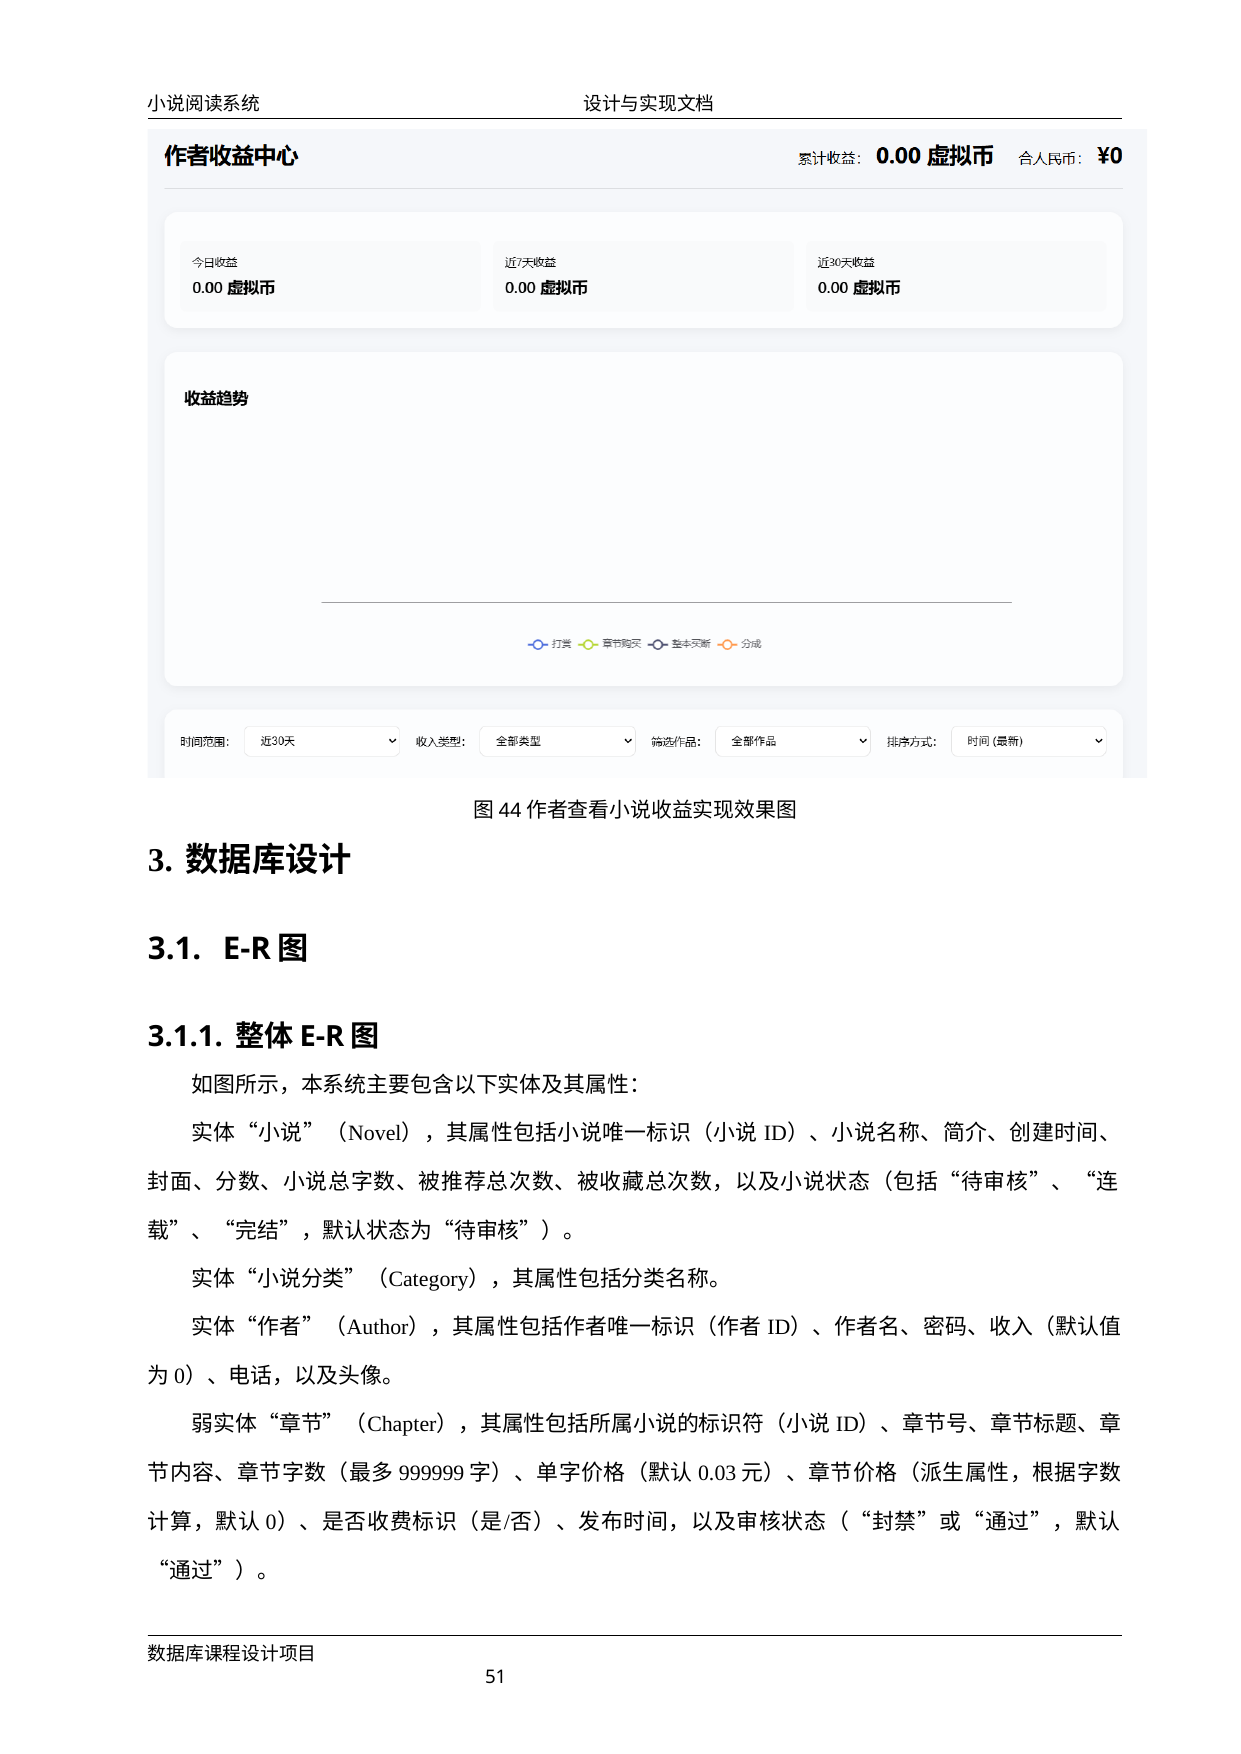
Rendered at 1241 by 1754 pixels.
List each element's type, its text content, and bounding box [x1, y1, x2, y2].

list E-R图 [148, 914, 1122, 979]
list 数据库设计 [148, 824, 1122, 889]
text 实体“小说分类”（Category），其属性包括分类名称。 [148, 1261, 1122, 1293]
list 整体E-R图 [148, 1001, 1122, 1066]
text 弱实体“章节”（Chapter），其属性包括所属小说的标识符（小说ID）、章节号、章节标题、章节内容、章节字数（最多999999字）、单字价格（默认0.03元）、章节价格（派生属性，根据字数计算，默认0）、是否收费标识（是/否）、发布时间，以及审核状态（“封禁”或“通过”，默认“通过”）。 [148, 1406, 1122, 1585]
text 如图所示，本系统主要包含以下实体及其属性： [148, 1066, 1122, 1099]
picture [147, 129, 1148, 778]
text 图 44 作者查看小说收益实现效果图 [148, 792, 1122, 824]
text 实体“小说”（Novel），其属性包括小说唯一标识（小说ID）、小说名称、简介、创建时间、封面、分数、小说总字数、被推荐总次数、被收藏总次数，以及小说状态（包括“待审核”、“连载”、“完结”，默认状态为“待审核”）。 [148, 1115, 1122, 1245]
text 实体“作者”（Author），其属性包括作者唯一标识（作者ID）、作者名、密码、收入（默认值为0）、电话，以及头像。 [148, 1309, 1122, 1390]
